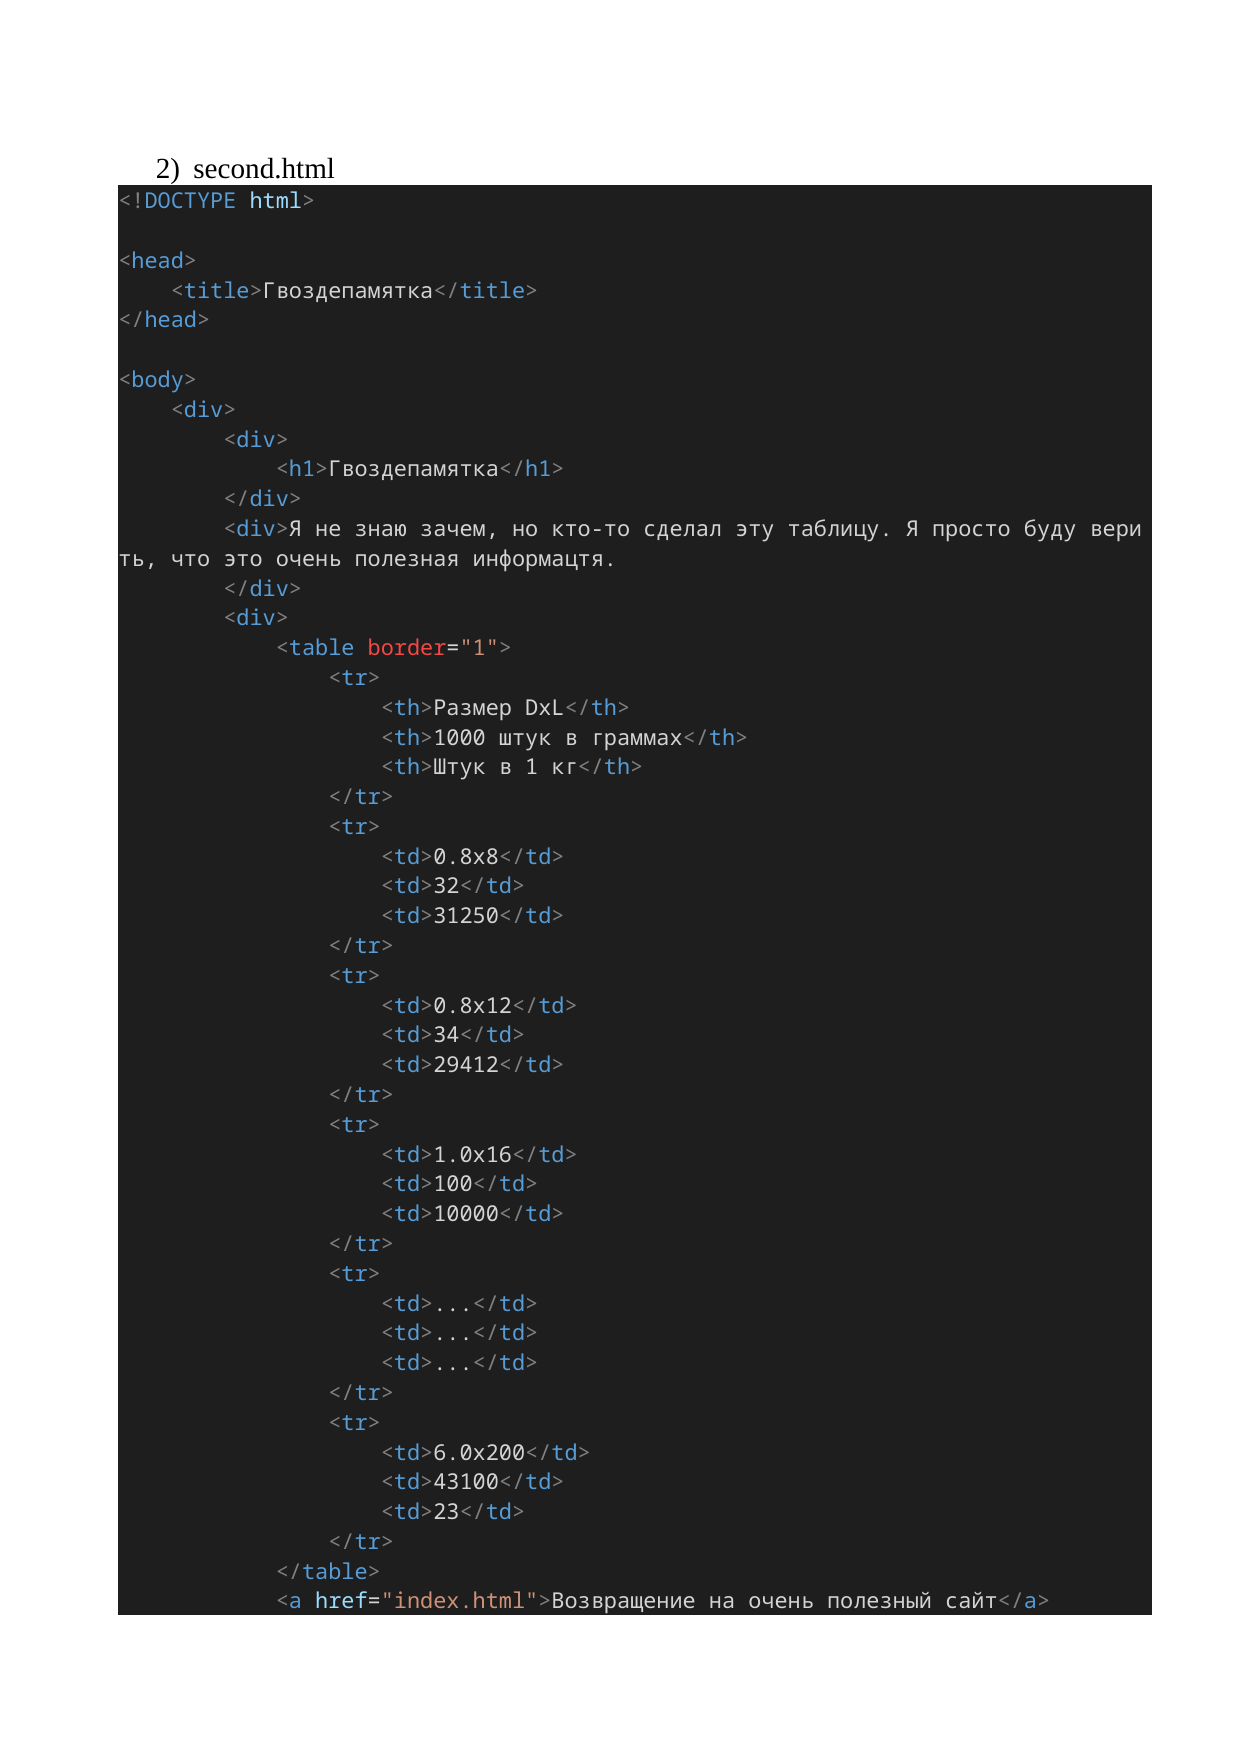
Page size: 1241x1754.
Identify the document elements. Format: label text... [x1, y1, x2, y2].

text </tr> [118, 1228, 1152, 1258]
text <td>1.0x16</td> [118, 1138, 1152, 1168]
text <a href="index.html">Возвращение на очень полезный сайт</a> [118, 1585, 1152, 1615]
text <head> [118, 245, 1152, 274]
text <td>43100</td> [118, 1466, 1152, 1496]
text <tr> [118, 960, 1152, 989]
text <td>31250</td> [118, 900, 1152, 930]
text <th>1000 штук в граммах</th> [118, 721, 1152, 751]
text <div> [118, 602, 1152, 632]
text <table border="1"> [118, 632, 1152, 662]
text <td>0.8x8</td> [118, 841, 1152, 870]
text <div> [118, 394, 1152, 423]
text <body> [118, 364, 1152, 394]
text <tr> [118, 1407, 1152, 1436]
text <tr> [118, 1258, 1152, 1287]
text <th>Штук в 1 кг</th> [118, 751, 1152, 781]
text </div> [118, 483, 1152, 513]
text <h1>Гвоздепамятка</h1> [118, 453, 1152, 483]
text <tr> [118, 662, 1152, 692]
text <!DOCTYPE html> [118, 185, 1152, 215]
text <td>...</td> [118, 1347, 1152, 1377]
text </div> [118, 572, 1152, 602]
text <td>...</td> [118, 1287, 1152, 1317]
text <div>Я не знаю зачем, но кто-то сделал эту таблицу. Я просто буду верить, что это очень полезная информацтя. [118, 513, 1152, 572]
text <div> [118, 423, 1152, 453]
text <td>29412</td> [118, 1049, 1152, 1079]
text <tr> [118, 1109, 1152, 1138]
text </tr> [118, 1526, 1152, 1556]
text <td>34</td> [118, 1019, 1152, 1049]
text <td>32</td> [118, 870, 1152, 900]
text <td>100</td> [118, 1168, 1152, 1198]
text <tr> [118, 811, 1152, 841]
text </tr> [118, 930, 1152, 960]
list second.html [156, 152, 1152, 185]
text </table> [118, 1556, 1152, 1585]
text <title>Гвоздепамятка</title> [118, 274, 1152, 304]
text <td>10000</td> [118, 1198, 1152, 1228]
text <th>Размер DxL</th> [118, 692, 1152, 721]
text <td>23</td> [118, 1496, 1152, 1526]
text </tr> [118, 1079, 1152, 1109]
text </tr> [118, 1377, 1152, 1407]
text <td>0.8x12</td> [118, 989, 1152, 1019]
text </head> [118, 304, 1152, 334]
text <td>6.0x200</td> [118, 1436, 1152, 1466]
text </tr> [118, 781, 1152, 811]
text <td>...</td> [118, 1317, 1152, 1347]
